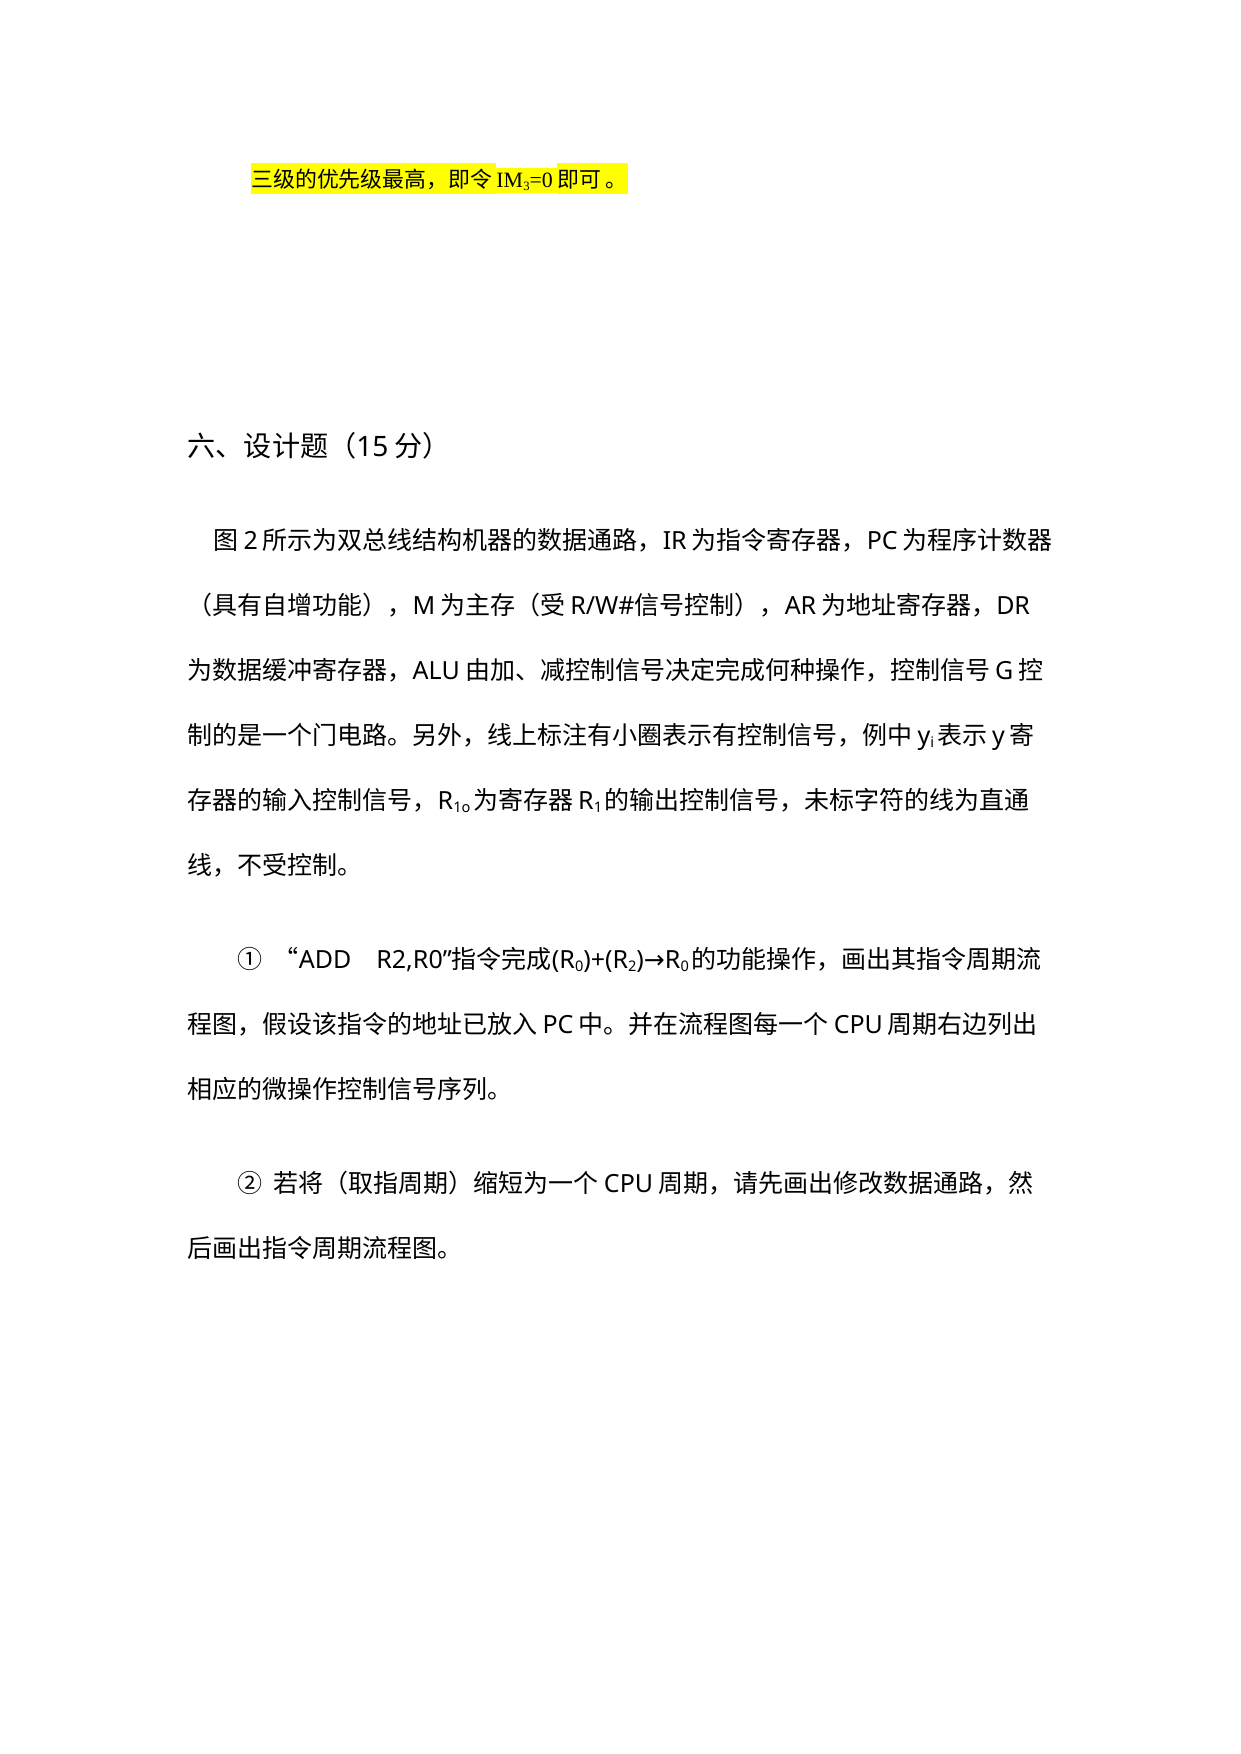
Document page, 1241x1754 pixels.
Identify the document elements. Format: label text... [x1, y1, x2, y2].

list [187, 162, 1053, 194]
text 图2所示为双总线结构机器的数据通路，IR为指令寄存器，PC为程序计数器（具有自增功能），M为主存（受R/W#信号控制），AR为地址寄存器，DR为数据缓冲寄存器，ALU由加、减控制信号决定完成何种操作，控制信号G控制的是一个门电路。另外，线上标注有小圈表示有控制信号，例中yi表示y寄存器的输入控制信号，R1o为寄存器R1的输出控制信号，未标字符的线为直通线，不受控制。 [187, 506, 1053, 896]
text ① “ADD R2,R0”指令完成(R0)+(R2)→R0的功能操作，画出其指令周期流程图，假设该指令的地址已放入PC中。并在流程图每一个CPU周期右边列出相应的微操作控制信号序列。 [187, 925, 1053, 1120]
text ② 若将（取指周期）缩短为一个CPU周期，请先画出修改数据通路，然后画出指令周期流程图。 [187, 1149, 1053, 1279]
text 六、设计题（15分） [187, 412, 1053, 477]
